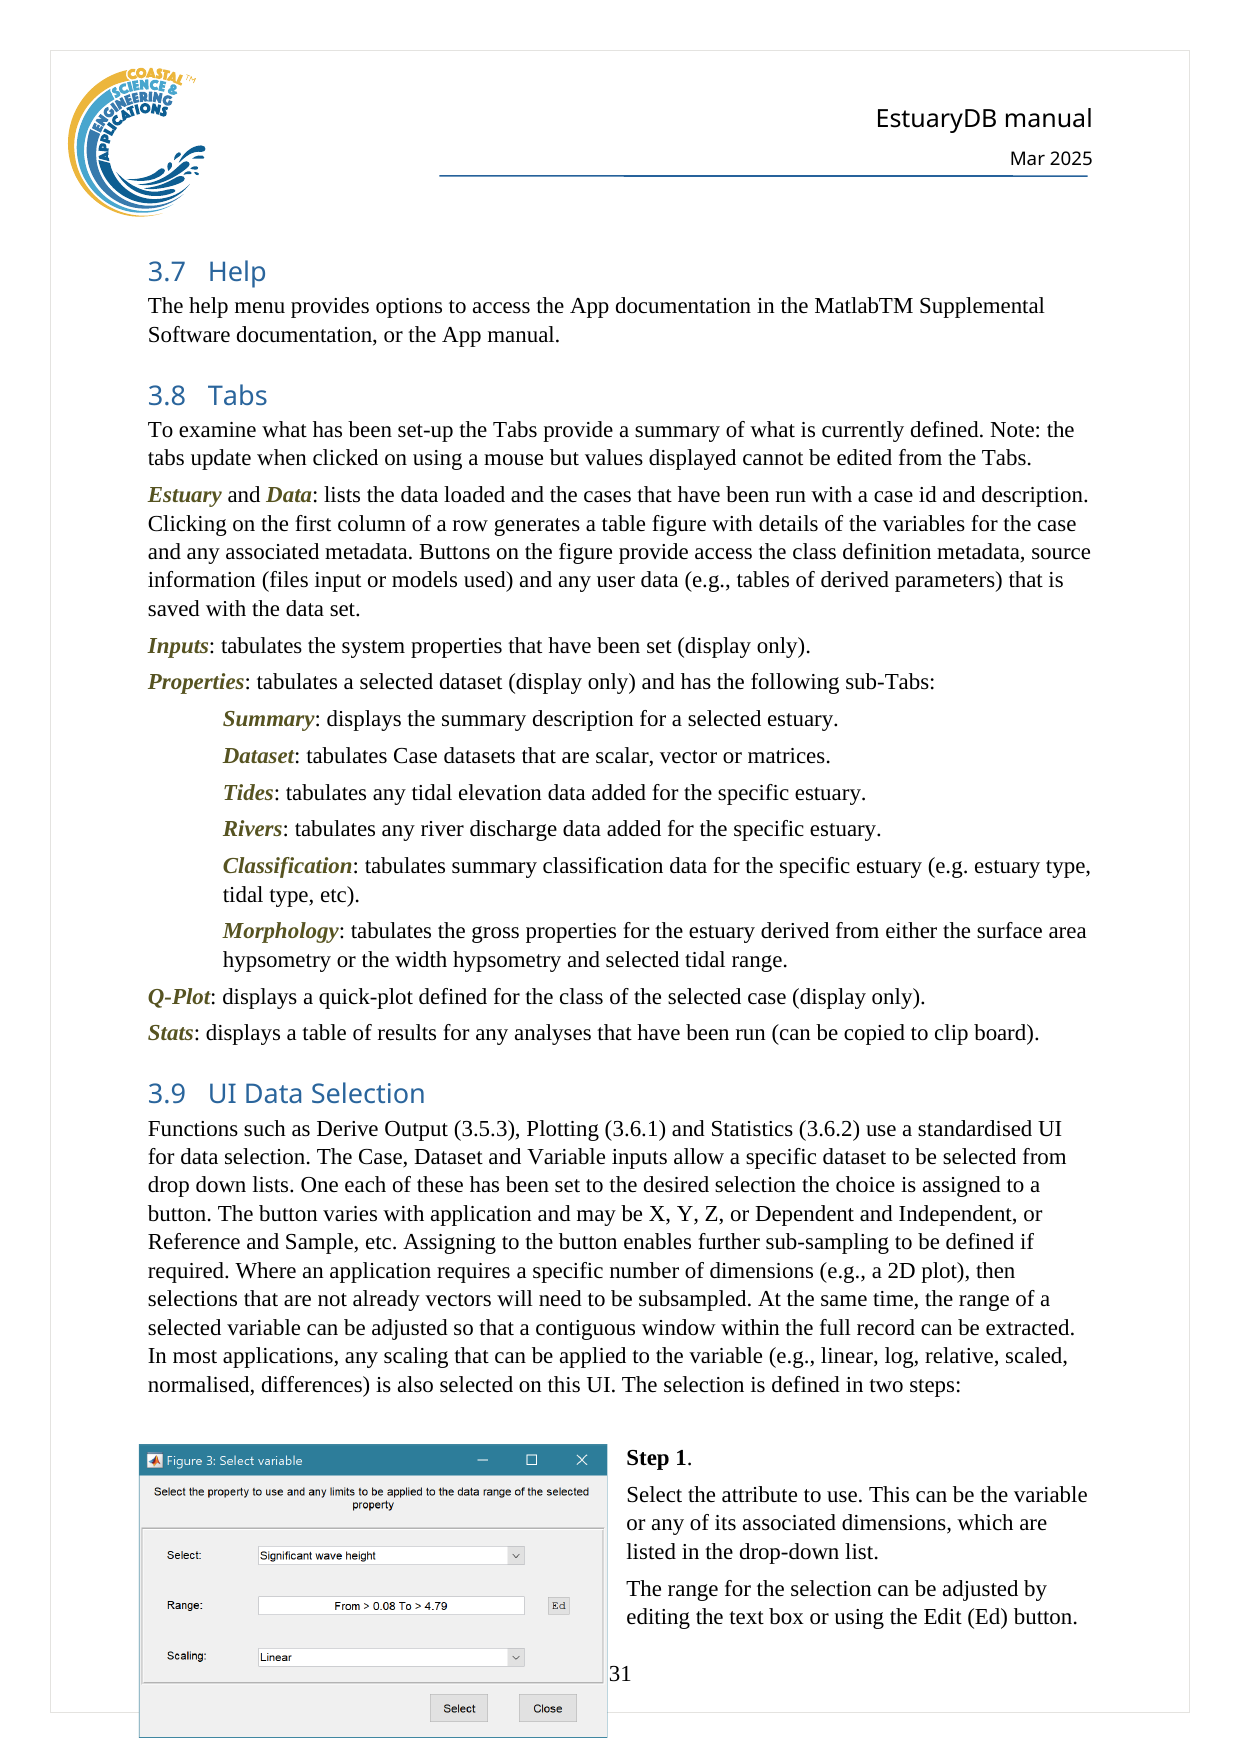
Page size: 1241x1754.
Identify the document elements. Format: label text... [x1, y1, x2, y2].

text The range for the selection can be adjusted by editing the text box or using the Edit (Ed) button. [608, 1574, 1093, 1629]
text Functions such as Derive Output (3.5.3), Plotting (3.6.1) and Statistics (3.6.2) use a standardised UI for data selection. The Case, Dataset and Variable inputs allow a specific dataset to be selected from drop down lists. One each of these has been set to the desired selection the choice is assigned to a button. The button varies with application and may be X, Y, Z, or Dependent and Independent, or Reference and Sample, etc. Assigning to the button enables further sub-sampling to be defined if required. Where an application requires a specific number of dimensions (e.g., a 2D plot), then selections that are not already vectors will need to be subsampled. At the same time, the range of a selected variable can be adjusted so that a contiguous window within the full record can be extracted. In most applications, any scaling that can be applied to the variable (e.g., linear, log, relative, scaled, normalised, differences) is also selected on this UI. The selection is defined in two steps: [148, 1115, 1093, 1397]
text The help menu provides options to access the App documentation in the MatlabTM Supplemental Software documentation, or the App manual. [148, 292, 1093, 347]
text Estuary and Data: lists the data loaded and the cases that have been run with a case id and description. Clicking on the first column of a row generates a table figure with details of the variables for the case and any associated metadata. Buttons on the figure provide access the class definition metadata, source information (files input or models used) and any user data (e.g., tables of derived parameters) that is saved with the data set. [148, 481, 1093, 621]
text Morphology: tabulates the gross properties for the estuary derived from either the surface area hypsometry or the width hypsometry and selected tidal range. [223, 917, 1093, 972]
subtitle UI Data Selection [148, 1075, 1093, 1112]
text Select the attribute to use. This can be the variable or any of its associated dimensions, which are listed in the drop-down list. [608, 1481, 1093, 1564]
text Dataset: tabulates Case datasets that are scalar, vector or matrices. [148, 742, 1093, 768]
text Tides: tabulates any tidal elevation data added for the specific estuary. [148, 779, 1093, 805]
text Stats: displays a table of results for any analyses that have been run (can be copied to clip board). [148, 1019, 1093, 1046]
subtitle Tabs [148, 376, 1093, 413]
text Rivers: tabulates any river discharge data added for the specific estuary. [148, 816, 1093, 842]
text To examine what has been set-up the Tabs provide a summary of what is currently defined. Note: the tabs update when clicked on using a mouse but values displayed cannot be edited from the Tabs. [148, 416, 1093, 471]
picture [138, 1444, 608, 1738]
text Step 1. [608, 1444, 1093, 1471]
text Summary: displays the summary description for a selected estuary. [148, 705, 1093, 732]
text Properties: tabulates a selected dataset (display only) and has the following sub-Tabs: [148, 668, 1093, 695]
text Q-Plot: displays a quick-plot defined for the class of the selected case (display only). [148, 983, 1093, 1009]
text Inputs: tabulates the system properties that have been set (display only). [148, 632, 1093, 658]
text Classification: tabulates summary classification data for the specific estuary (e.g. estuary type, tidal type, etc). [223, 852, 1093, 907]
subtitle Help [148, 252, 1093, 289]
